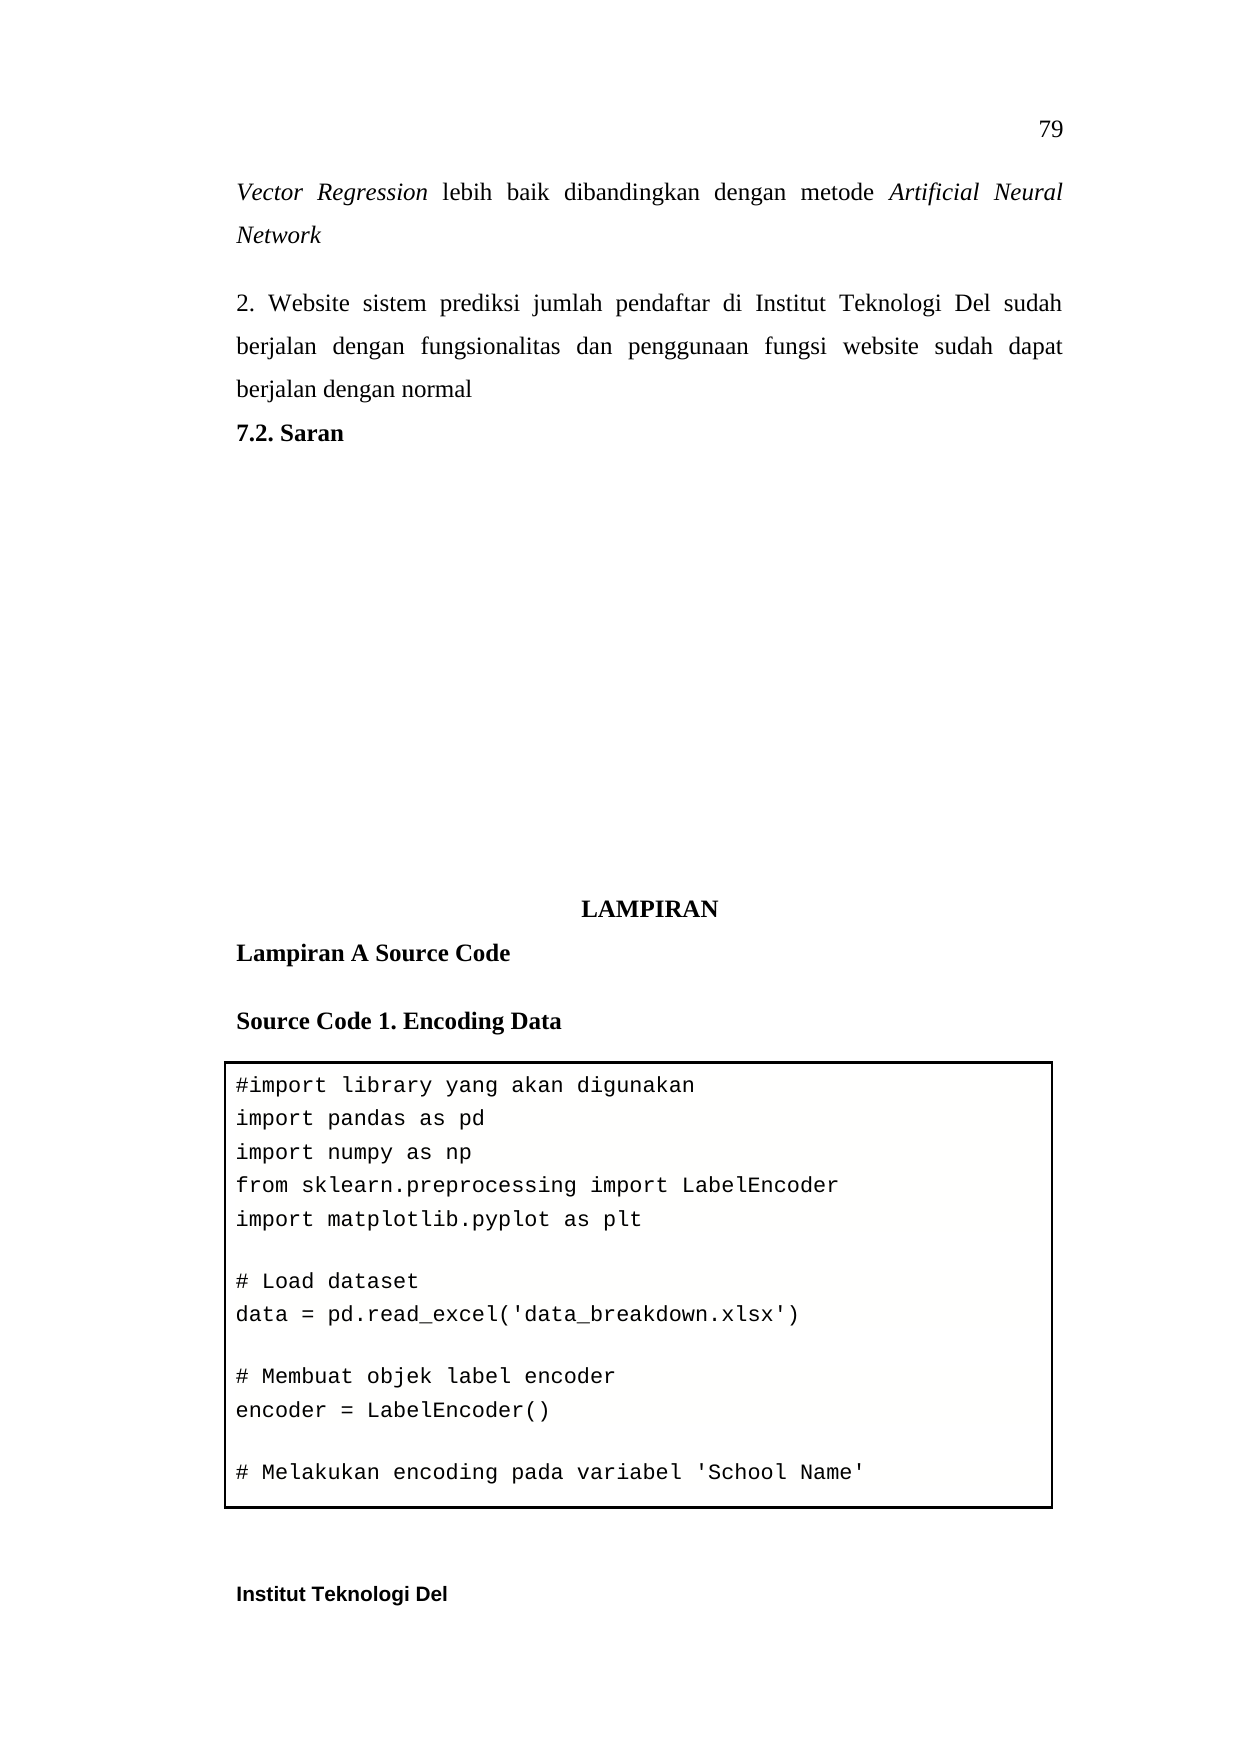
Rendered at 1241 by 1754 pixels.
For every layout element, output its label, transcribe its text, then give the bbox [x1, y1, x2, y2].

subtitle 7.2. Saran [236, 418, 1063, 446]
subtitle LAMPIRAN [236, 894, 1063, 923]
subtitle Lampiran A Source Code [236, 938, 1063, 966]
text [236, 177, 1063, 249]
subtitle Source Code 1. Encoding Data [236, 1006, 1063, 1034]
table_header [226, 1064, 1051, 1506]
text 2. Website sistem prediksi jumlah pendaftar di Institut Teknologi Del sudah berjalan dengan fungsionalitas dan penggunaan fungsi website sudah dapat berjalan dengan normal [236, 288, 1063, 403]
